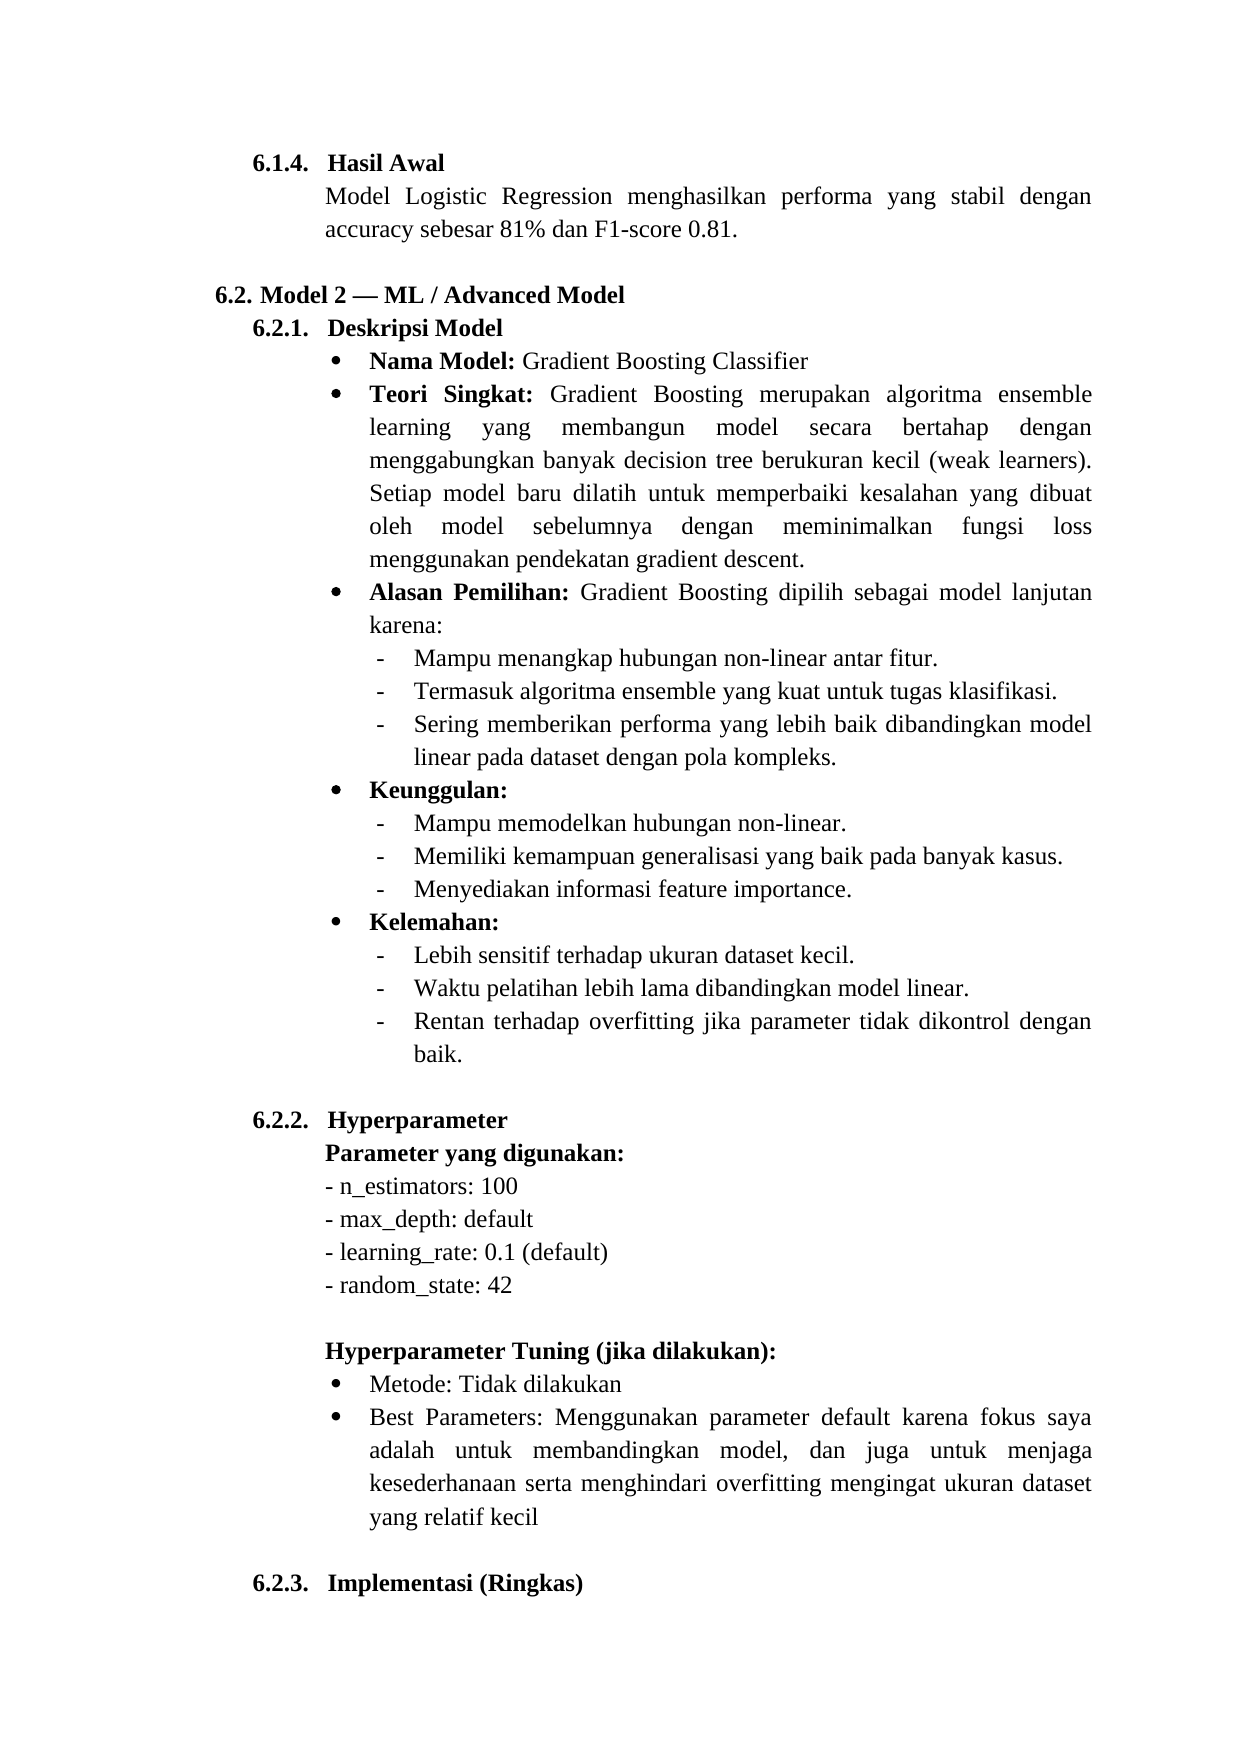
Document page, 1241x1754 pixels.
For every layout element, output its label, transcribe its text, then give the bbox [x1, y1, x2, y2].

list Metode: Tidak dilakukan [332, 1369, 1092, 1398]
list Hasil Awal [252, 148, 1092, 176]
list Teori Singkat: Gradient Boosting merupakan algoritma ensemble learning yang membangun model secara bertahap dengan menggabungkan banyak decision tree berukuran kecil (weak learners). Setiap model baru dilatih untuk memperbaiki kesalahan yang dibuat oleh model sebelumnya dengan meminimalkan fungsi loss menggunakan pendekatan gradient descent. [332, 379, 1092, 573]
list Memiliki kemampuan generalisasi yang baik pada banyak kasus. [376, 841, 1092, 870]
list Alasan Pemilihan: Gradient Boosting dipilih sebagai model lanjutan karena: [332, 577, 1092, 639]
list - learning_rate: 0.1 (default) [325, 1237, 1092, 1266]
list - random_state: 42 [325, 1270, 1092, 1299]
list Model Logistic Regression menghasilkan performa yang stabil dengan accuracy sebesar 81% dan F1-score 0.81. [325, 181, 1092, 242]
list Menyediakan informasi feature importance. [376, 874, 1092, 903]
list Hyperparameter Tuning (jika dilakukan): [325, 1336, 1092, 1365]
list Kelemahan: [332, 907, 1092, 936]
list Termasuk algoritma ensemble yang kuat untuk tugas klasifikasi. [376, 676, 1092, 705]
list Rentan terhadap overfitting jika parameter tidak dikontrol dengan baik. [376, 1006, 1092, 1068]
list Nama Model: Gradient Boosting Classifier [332, 346, 1092, 374]
list Deskripsi Model [252, 313, 1092, 342]
list Best Parameters: Menggunakan parameter default karena fokus saya adalah untuk membandingkan model, dan juga untuk menjaga kesederhanaan serta menghindari overfitting mengingat ukuran dataset yang relatif kecil [332, 1402, 1092, 1530]
list Model 2 — ML / Advanced Model [215, 280, 1092, 308]
list - n_estimators: 100 [325, 1171, 1092, 1200]
list Sering memberikan performa yang lebih baik dibandingkan model linear pada dataset dengan pola kompleks. [376, 709, 1092, 771]
list Keunggulan: [332, 775, 1092, 804]
list - max_depth: default [325, 1204, 1092, 1233]
list Parameter yang digunakan: [325, 1138, 1092, 1167]
list Mampu menangkap hubungan non-linear antar fitur. [376, 643, 1092, 672]
list Hyperparameter [252, 1105, 1092, 1134]
list Implementasi (Ringkas) [252, 1568, 1092, 1596]
list Waktu pelatihan lebih lama dibandingkan model linear. [376, 973, 1092, 1002]
list Lebih sensitif terhadap ukuran dataset kecil. [376, 940, 1092, 969]
list Mampu memodelkan hubungan non-linear. [376, 808, 1092, 837]
